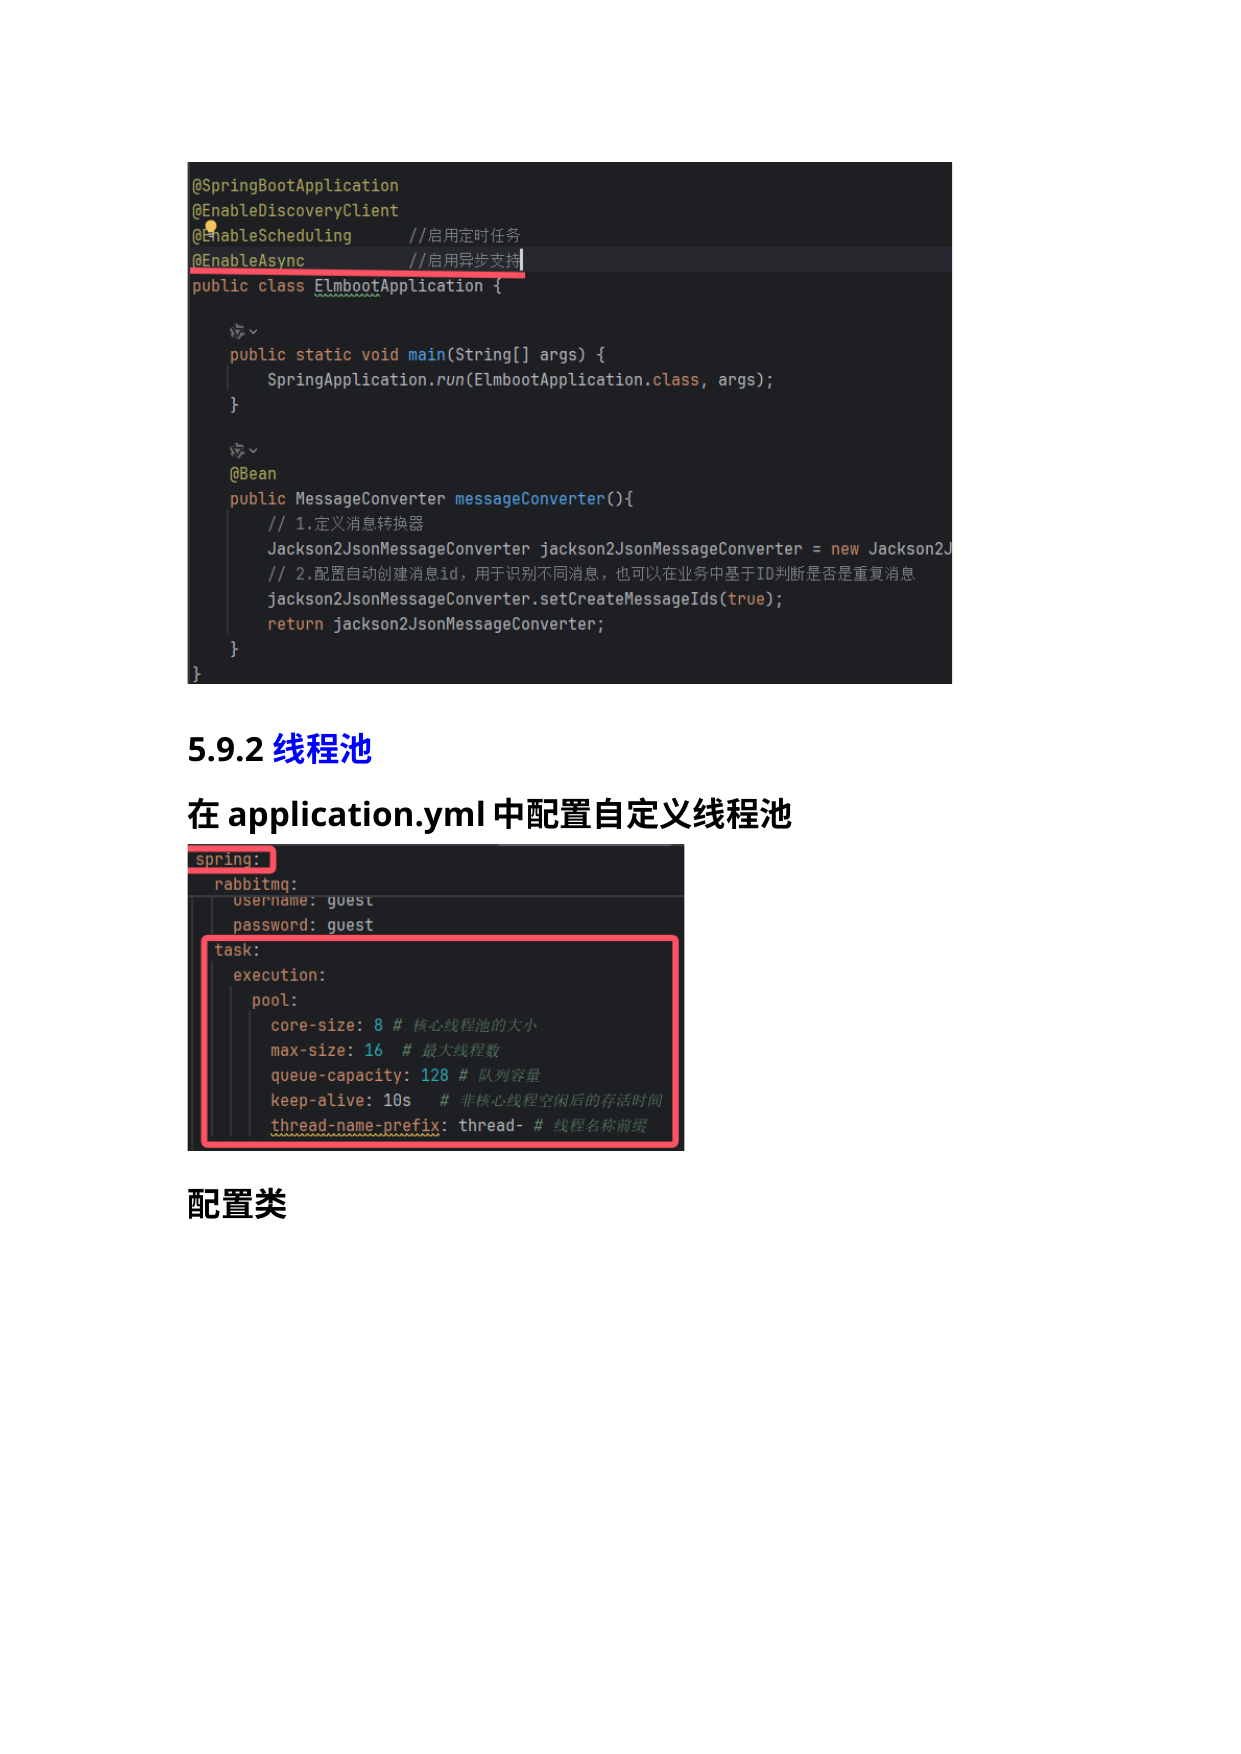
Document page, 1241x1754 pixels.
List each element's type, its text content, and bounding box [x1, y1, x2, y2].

list 配置类 [187, 1169, 1053, 1234]
picture [187, 844, 685, 1151]
list 5.9.2 线程池 [187, 714, 1053, 779]
picture [187, 162, 953, 684]
list 在application.yml中配置自定义线程池 [187, 779, 1053, 844]
